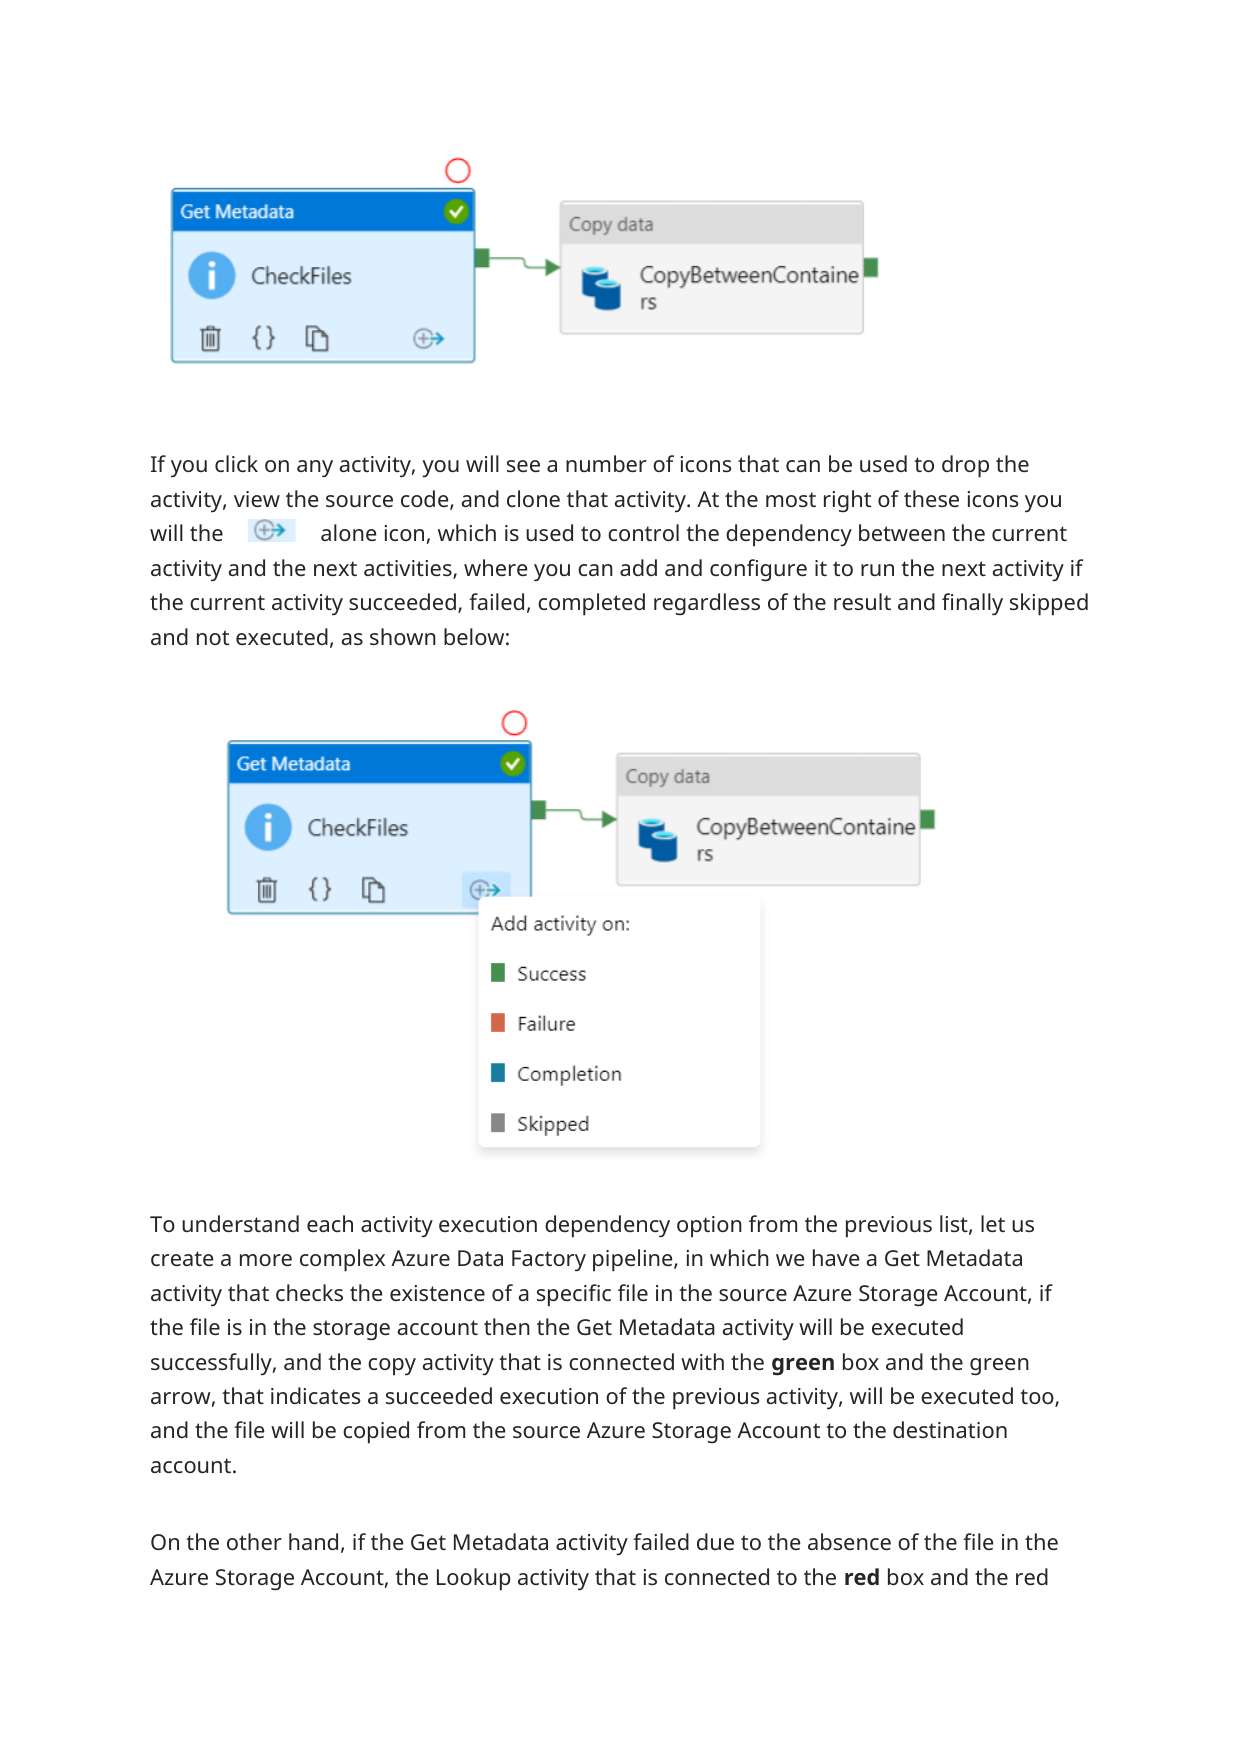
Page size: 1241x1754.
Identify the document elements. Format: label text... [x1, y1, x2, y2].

text To understand each activity execution dependency option from the previous list, let us create a more complex Azure Data Factory pipeline, in which we have a Get Metadata activity that checks the existence of a specific file in the source Azure Storage Account, if the file is in the storage account then the Get Metadata activity will be executed successfully, and the copy activity that is connected with the green box and the green arrow, that indicates a succeeded execution of the previous activity, will be executed too, and the file will be copied from the source Azure Storage Account to the destination account. [150, 1209, 1090, 1480]
text If you click on any activity, you will see a number of icons that can be used to drop the activity, view the source code, and clone that activity. At the most right of these icons you will the alone icon, which is used to control the dependency between the current activity and the next activities, where you can add and configure it to run the next activity if the current activity succeeded, failed, completed regardless of the result and finally skipped and not executed, as shown below: [150, 449, 1090, 652]
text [150, 1527, 1090, 1592]
